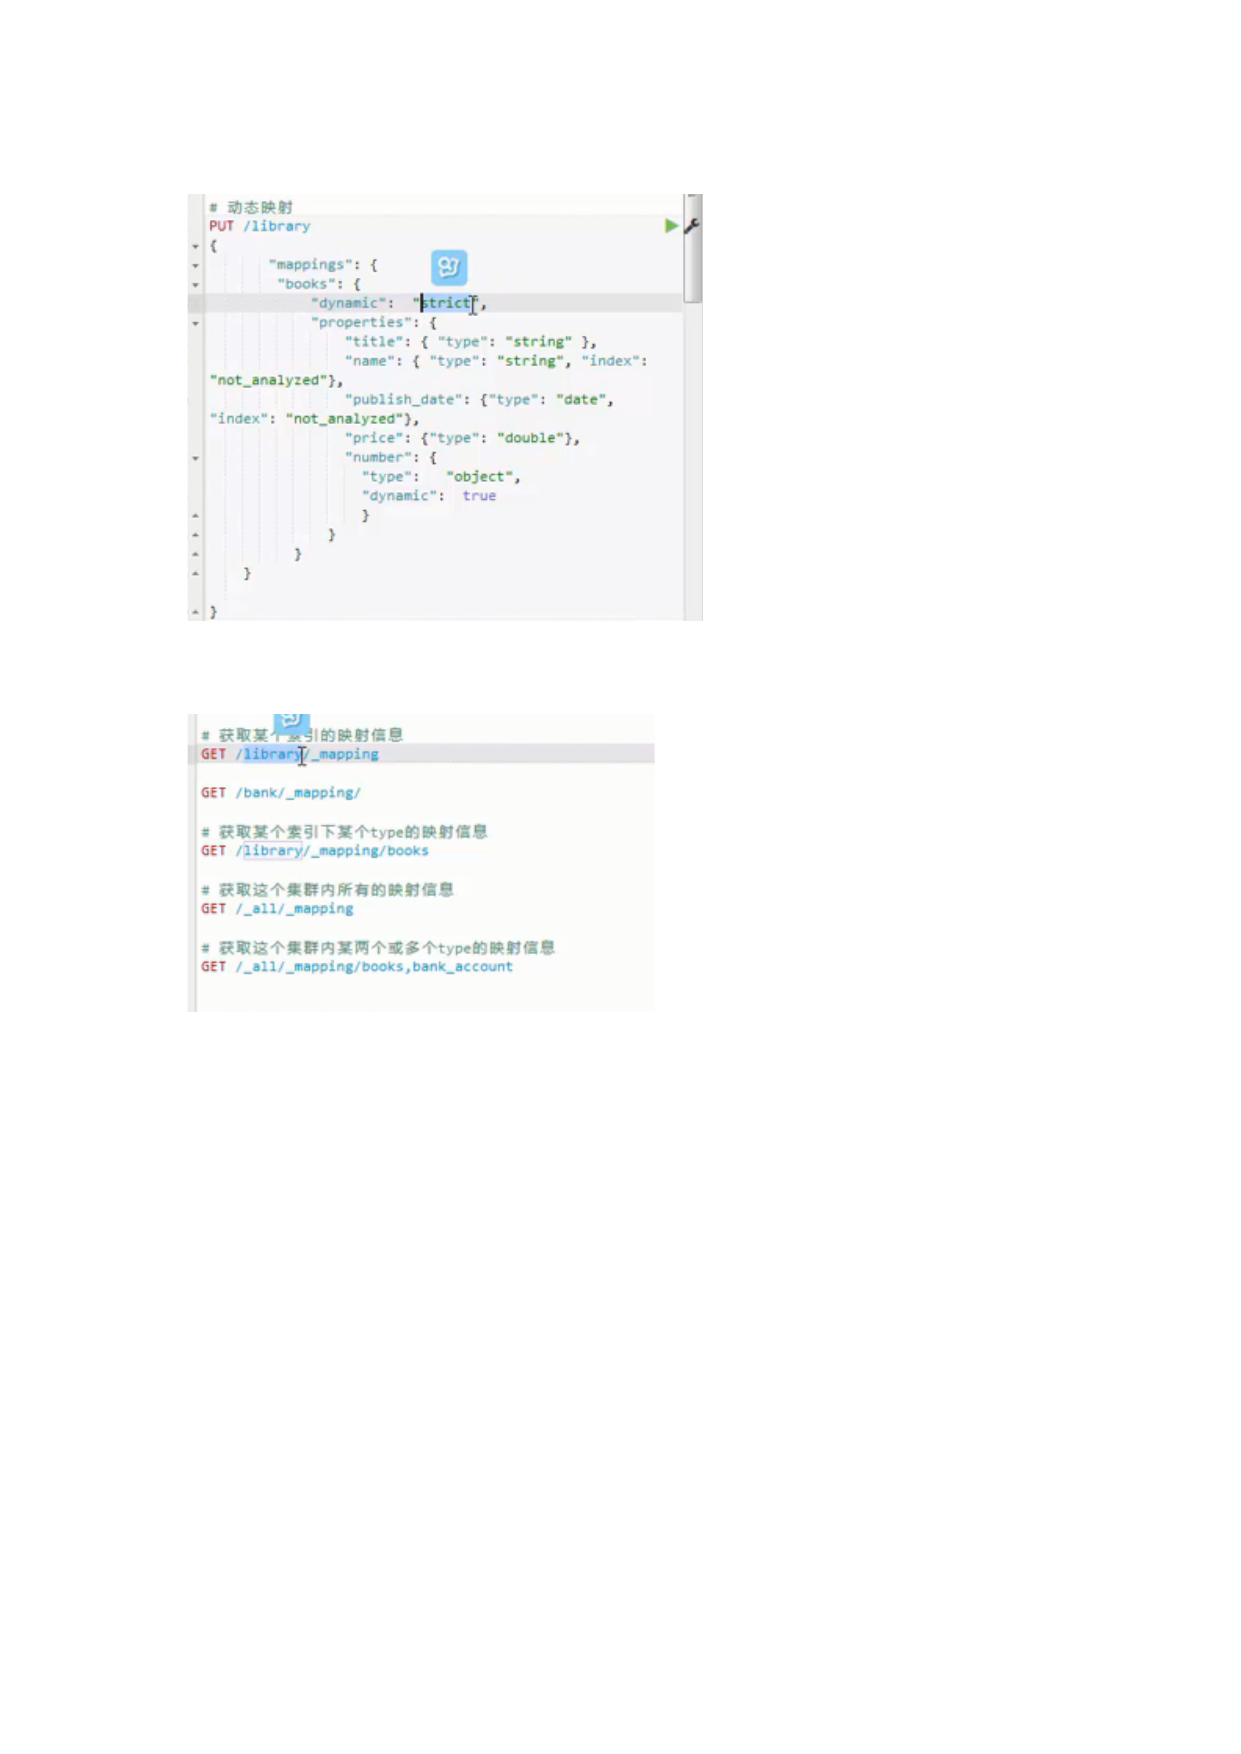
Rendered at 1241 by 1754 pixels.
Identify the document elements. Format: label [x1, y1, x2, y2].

picture [187, 194, 703, 621]
picture [187, 714, 655, 1012]
